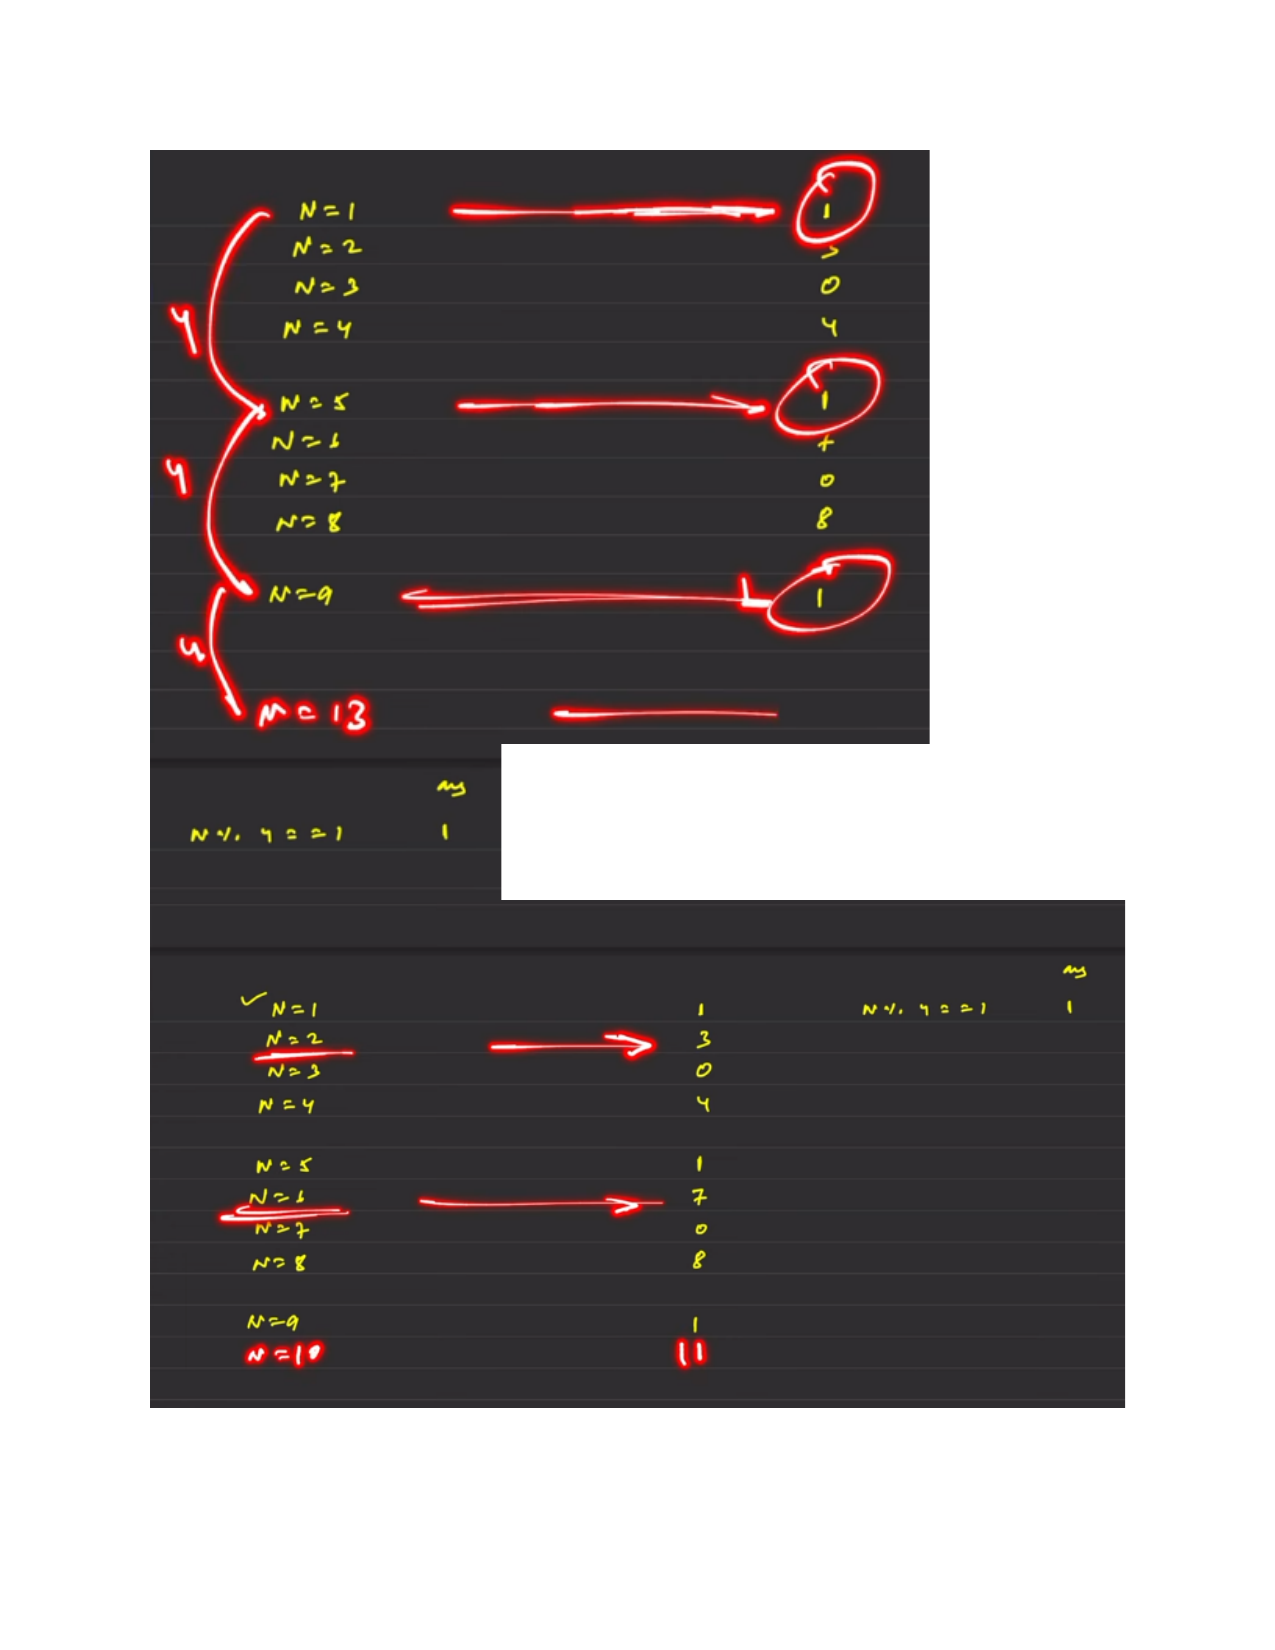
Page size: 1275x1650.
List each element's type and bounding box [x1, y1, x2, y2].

picture [150, 150, 1125, 1408]
